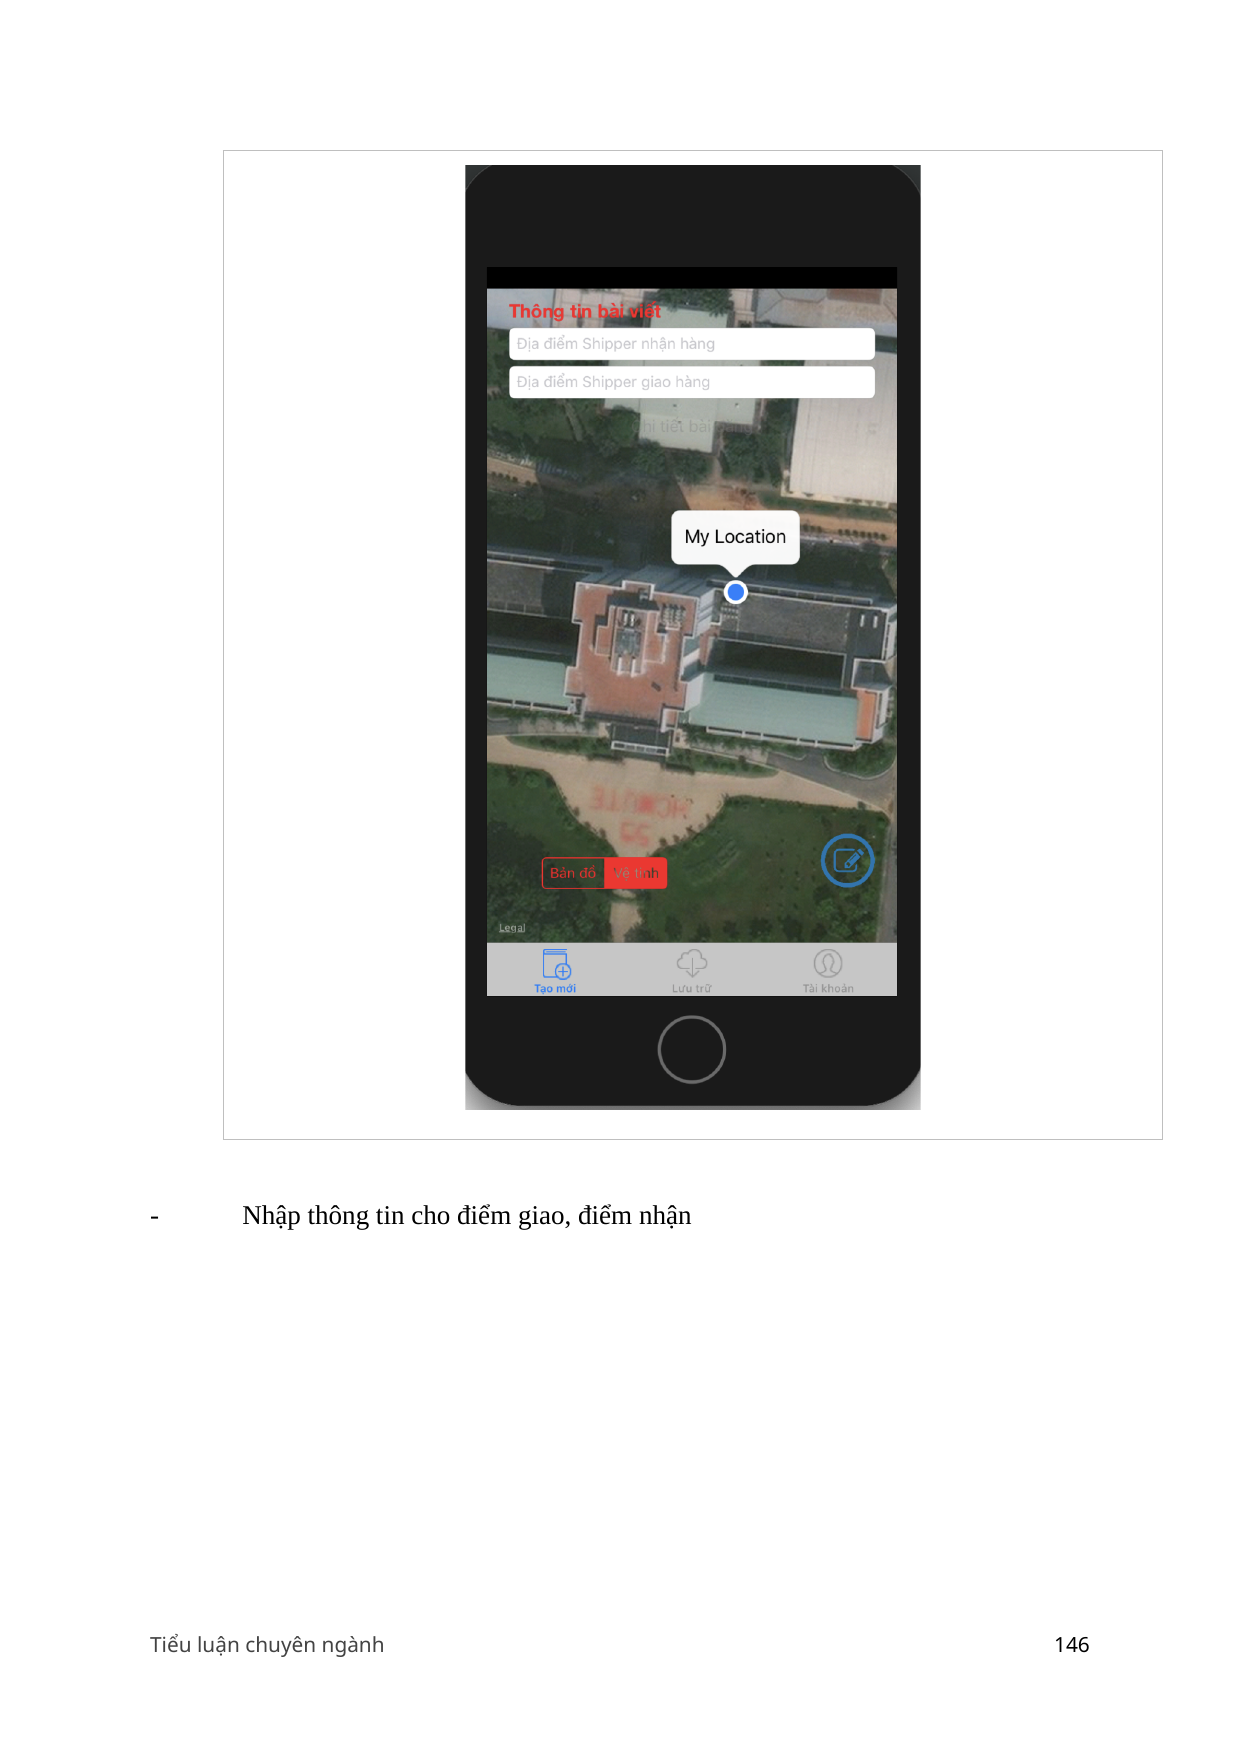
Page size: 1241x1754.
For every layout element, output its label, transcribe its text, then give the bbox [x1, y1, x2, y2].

picture [465, 165, 921, 1110]
table_header [224, 151, 1162, 1139]
list Nhập thông tin cho điểm giao, điểm nhận [150, 1199, 1090, 1230]
